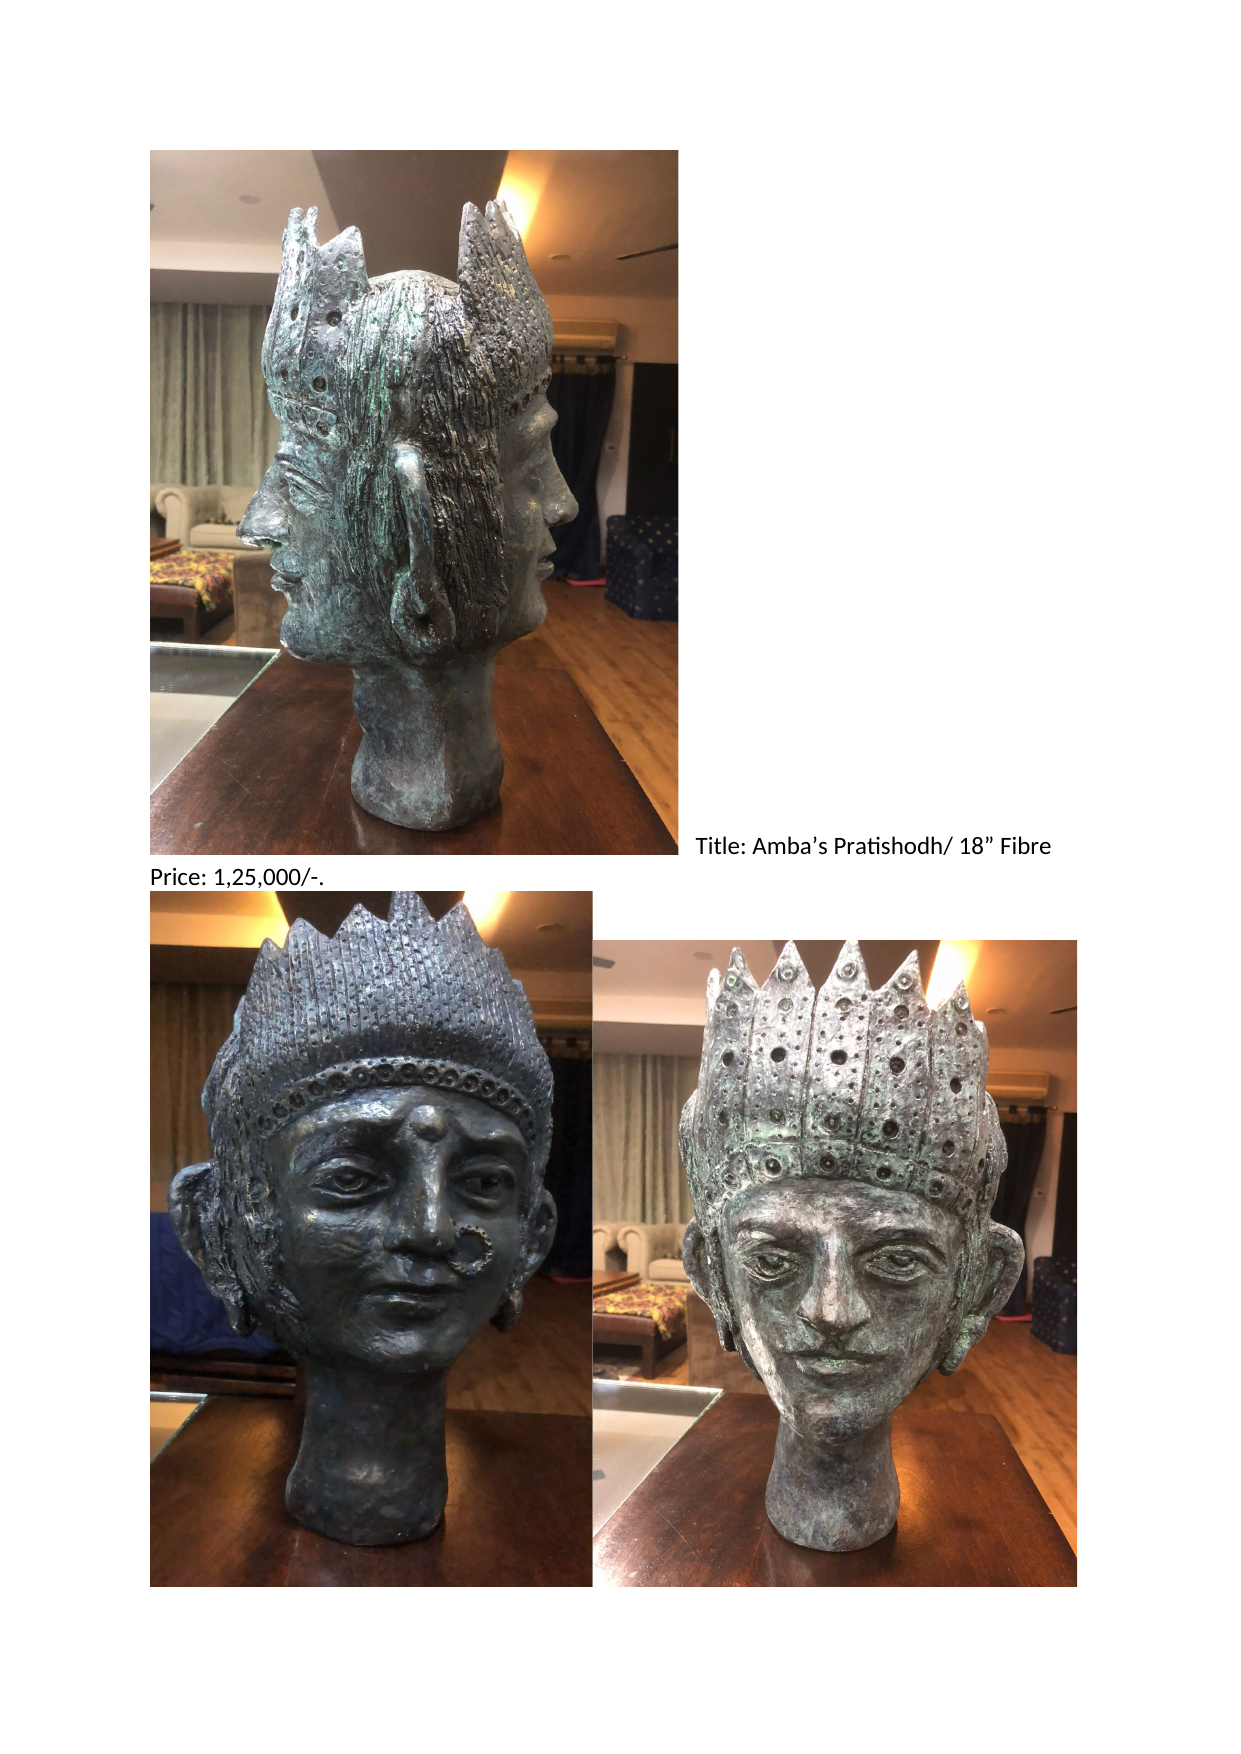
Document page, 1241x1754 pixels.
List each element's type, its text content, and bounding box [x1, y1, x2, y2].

picture [150, 150, 679, 855]
text Price: 1,25,000/-. [150, 861, 1090, 891]
picture [150, 891, 1078, 1587]
